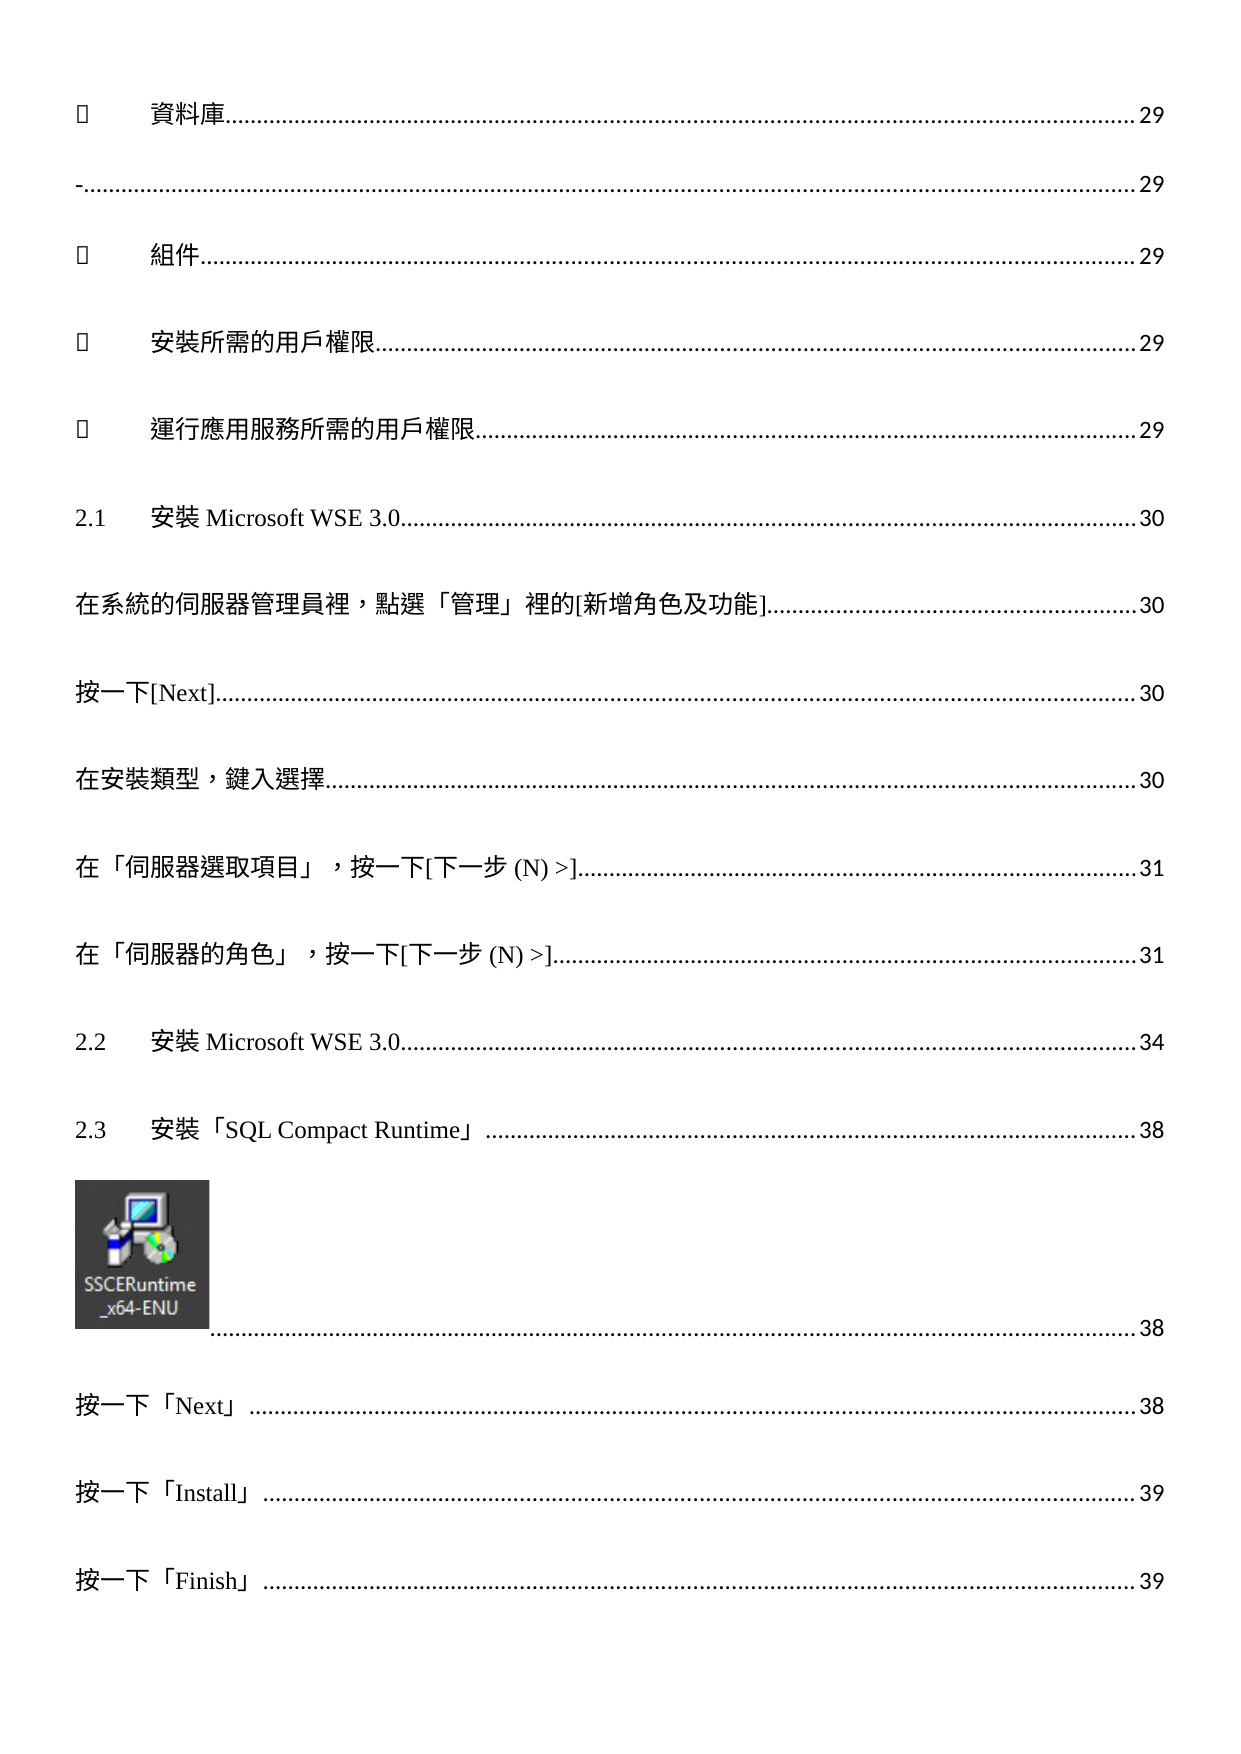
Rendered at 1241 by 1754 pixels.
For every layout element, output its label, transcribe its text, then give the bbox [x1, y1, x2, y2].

picture [75, 1180, 210, 1329]
text 38 [75, 1181, 1165, 1351]
text 2.1 安裝 Microsoft WSE 3.0 30 [75, 482, 1165, 549]
text 按一下[Next] 30 [75, 656, 1165, 724]
text  資料庫 29 [75, 79, 1165, 147]
text  運行應用服務所需的用戶權限 29 [75, 394, 1165, 462]
text 按一下「Finish」 39 [75, 1544, 1165, 1612]
text - 29 [75, 166, 1165, 200]
text 按一下「Next」 38 [75, 1369, 1165, 1437]
text 在「伺服器的角色」，按一下[下一步 (N) >] 31 [75, 918, 1165, 986]
text 在「伺服器選取項目」，按一下[下一步 (N) >] 31 [75, 831, 1165, 899]
text 按一下「Install」 39 [75, 1457, 1165, 1525]
text 2.2 安裝 Microsoft WSE 3.0 34 [75, 1006, 1165, 1074]
text 在安裝類型，鍵入選擇 30 [75, 744, 1165, 812]
text 2.3 安裝「SQL Compact Runtime」 38 [75, 1093, 1165, 1161]
text 在系統的伺服器管理員裡，點選「管理」裡的[新增角色及功能] 30 [75, 569, 1165, 637]
text  組件 29 [75, 219, 1165, 287]
text  安裝所需的用戶權限 29 [75, 307, 1165, 375]
